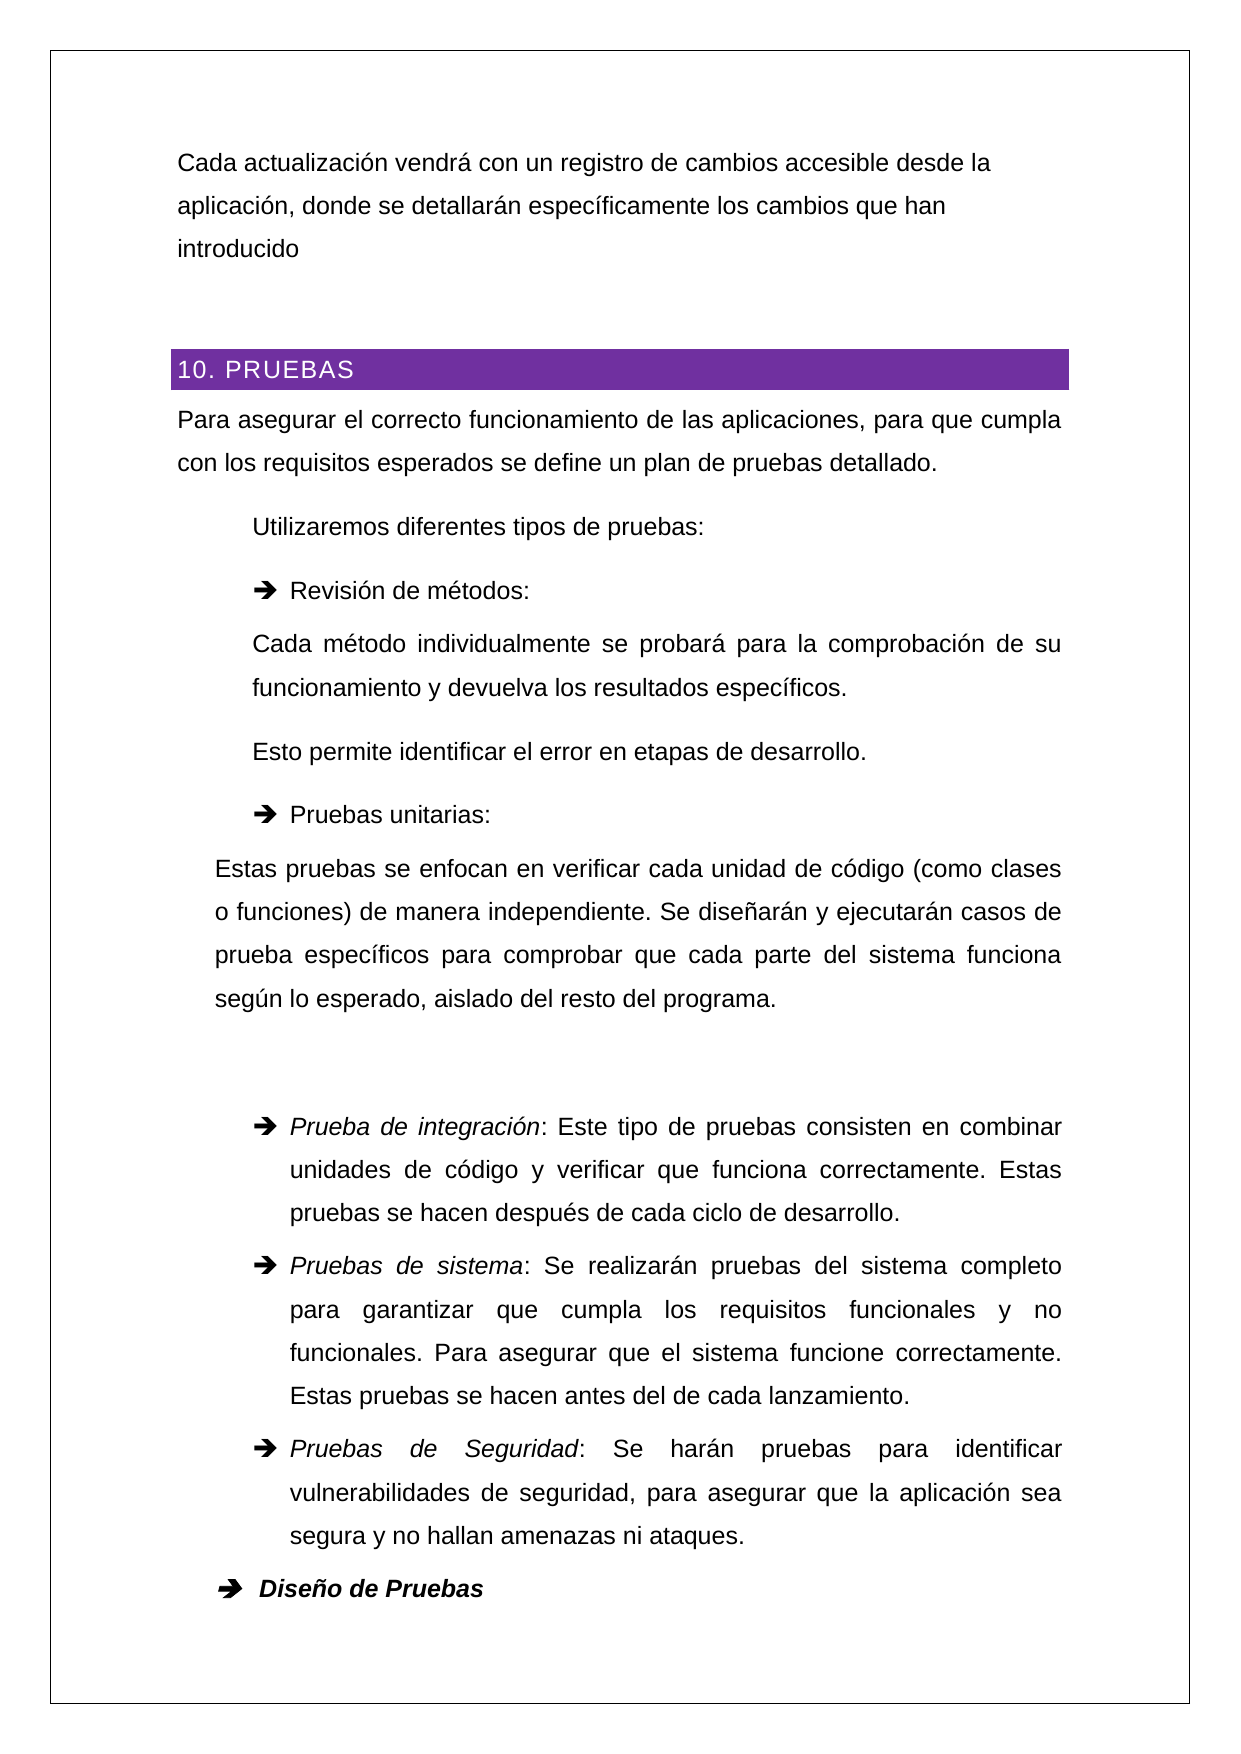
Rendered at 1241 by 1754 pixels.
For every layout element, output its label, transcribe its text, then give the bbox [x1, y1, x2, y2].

text Cada actualización vendrá con un registro de cambios accesible desde la aplicación, donde se detallarán específicamente los cambios que han introducido [177, 148, 1063, 263]
text Cada método individualmente se probará para la comprobación de su funcionamiento y devuelva los resultados específicos. [252, 629, 1063, 701]
list Pruebas de sistema: Se realizarán pruebas del sistema completo para garantizar que cumpla los requisitos funcionales y no funcionales. Para asegurar que el sistema funcione correctamente. Estas pruebas se hacen antes del de cada lanzamiento. [252, 1251, 1063, 1409]
list Prueba de integración: Este tipo de pruebas consisten en combinar unidades de código y verificar que funciona correctamente. Estas pruebas se hacen después de cada ciclo de desarrollo. [252, 1111, 1063, 1227]
subtitle 10. Pruebas [177, 355, 1063, 384]
text Estas pruebas se enfocan en verificar cada unidad de código (como clases o funciones) de manera independiente. Se diseñarán y ejecutarán casos de prueba específicos para comprobar que cada parte del sistema funciona según lo esperado, aislado del resto del programa. [214, 854, 1063, 1012]
list Revisión de métodos: [252, 576, 1063, 605]
list Pruebas de Seguridad: Se harán pruebas para identificar vulnerabilidades de seguridad, para asegurar que la aplicación sea segura y no hallan amenazas ni ataques. [252, 1434, 1063, 1549]
text Para asegurar el correcto funcionamiento de las aplicaciones, para que cumpla con los requisitos esperados se define un plan de pruebas detallado. [177, 405, 1063, 477]
text Esto permite identificar el error en etapas de desarrollo. [252, 737, 1063, 765]
list Pruebas unitarias: [252, 801, 1063, 829]
list Diseño de Pruebas [214, 1574, 1063, 1603]
text Utilizaremos diferentes tipos de pruebas: [252, 512, 1063, 541]
